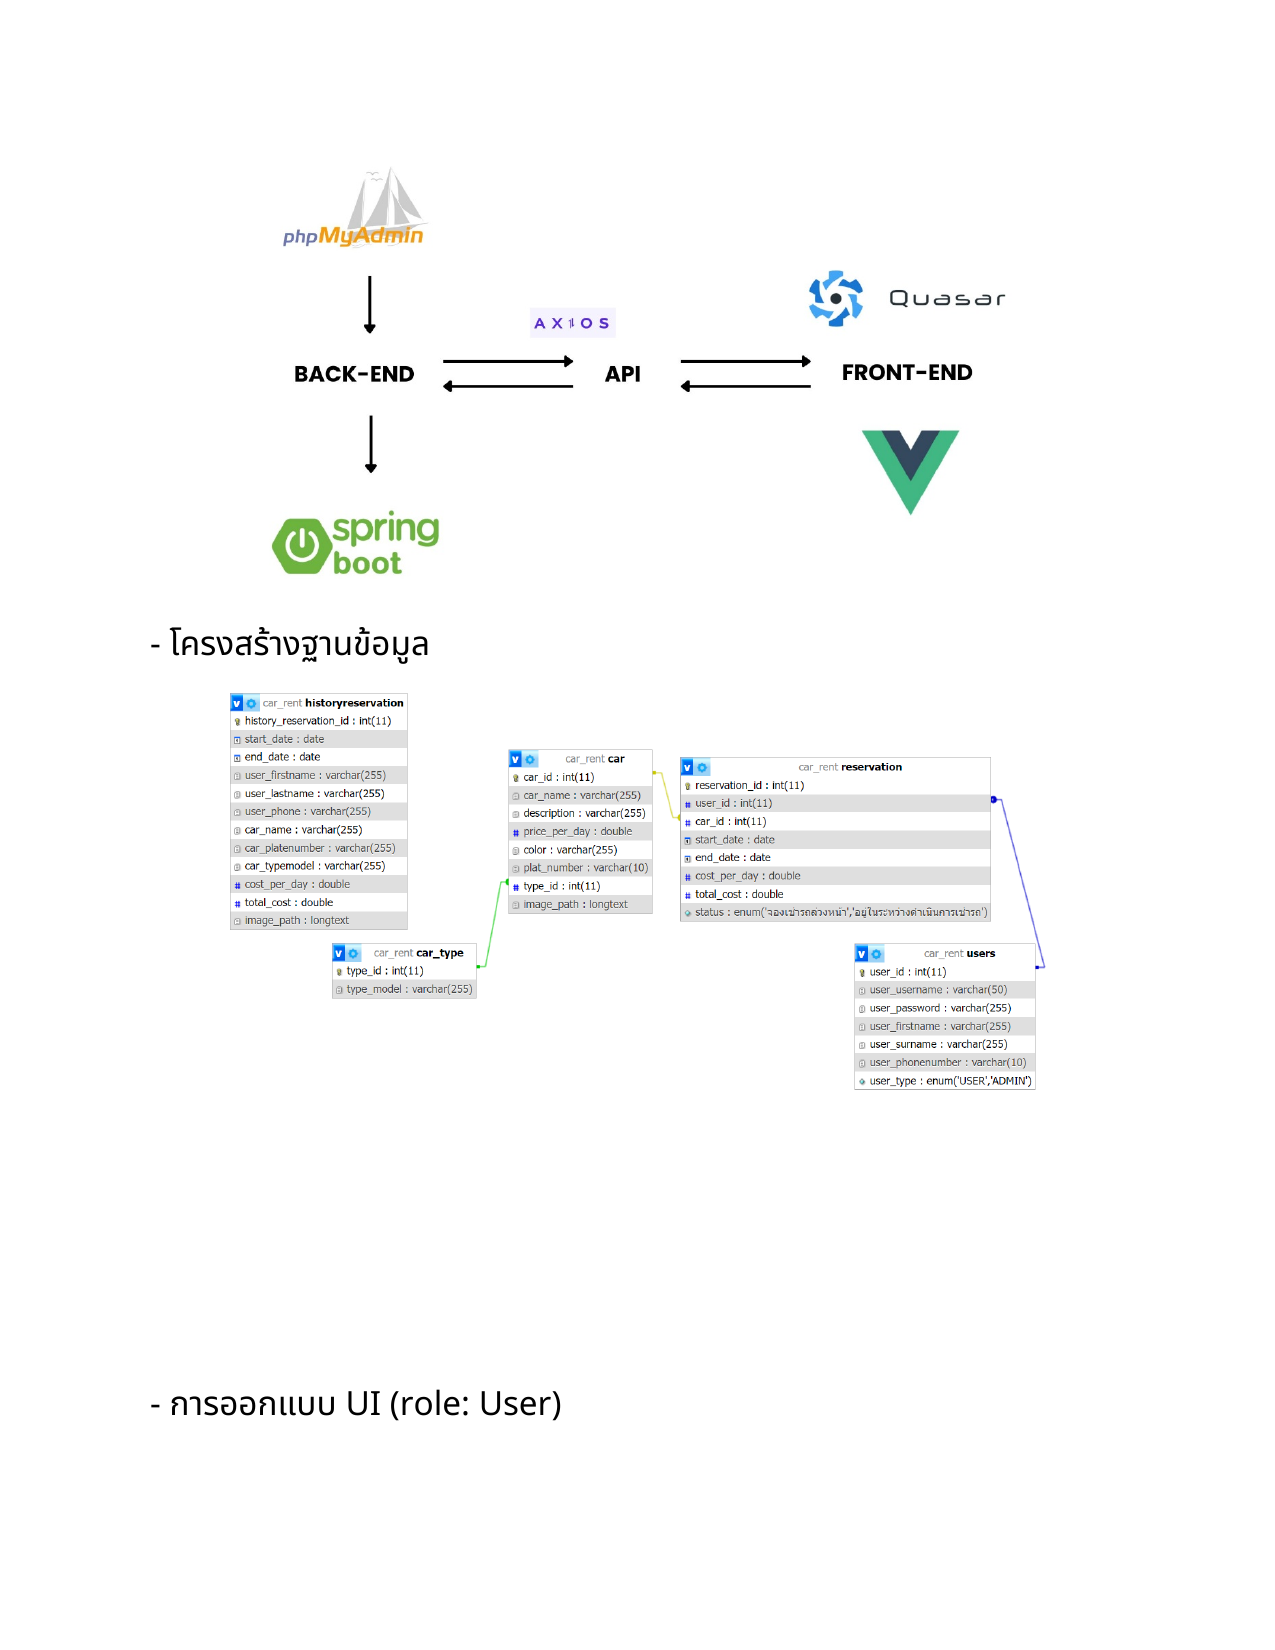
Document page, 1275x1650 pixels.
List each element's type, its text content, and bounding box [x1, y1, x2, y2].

picture [236, 150, 1039, 602]
text - การออกแบบ UI (role: User) [150, 1380, 1125, 1431]
picture [226, 691, 1049, 1099]
text - โครงสร้างฐานข้อมูล [150, 620, 1125, 671]
